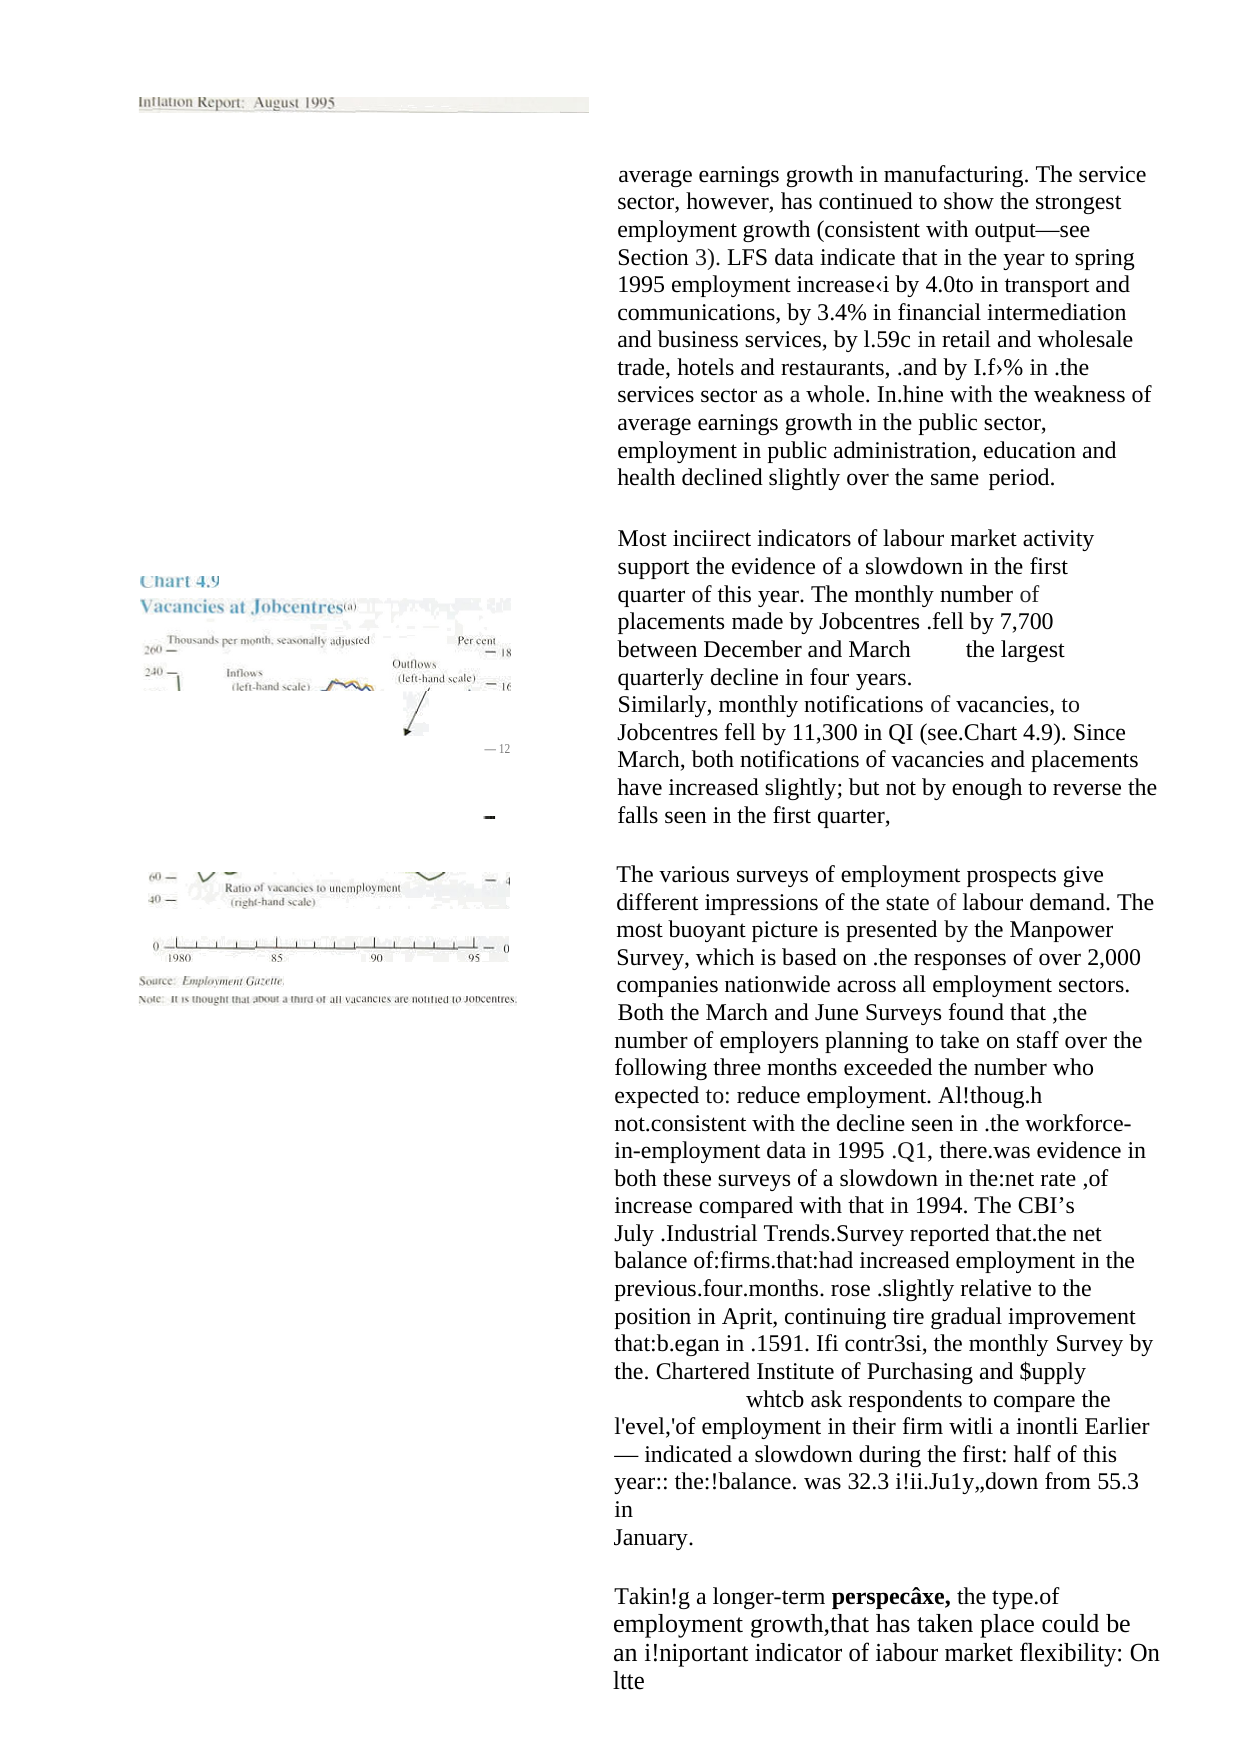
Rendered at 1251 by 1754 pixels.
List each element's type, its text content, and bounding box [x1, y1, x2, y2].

text — 12 [117, 741, 510, 756]
text Most inciirect indicators of labour market activity support the evidence of a slowdown in the first quarter of this year. The monthly number of placements made by Jobcentres .fell by 7,700 between December and March the largest quarterly decline in four years. [617, 524, 1137, 690]
picture [138, 996, 517, 1006]
text Takin!g a longer-term perspecâxe, the type.of employment growth,that has taken place could be an i!niportant indicator of iabour market flexibility: On ltte [613, 1584, 1160, 1695]
picture [140, 598, 511, 736]
picture [138, 97, 589, 113]
text Both the March and June Surveys found that ,the number of employers planning to take on staff over the following three months exceeded the number who expected to: reduce employment. Al!thoug.h not.consistent with the decline seen in .the workforce-in-employment data in 1995 .Q1, there.was evidence in both these surveys of a slowdown in the:net rate ,of increase compared with that in 1994. The CBI’s July .Industrial Trends.Survey reported that.the net balance of:firms.that:had increased employment in the previous.four.months. rose .slightly relative to the position in Aprit, continuing tire gradual improvement that:b.egan in .1591. Ifi contr3si, the monthly Survey by the. Chartered Institute of Purchasing and $upply whtcb ask respondents to compare the l'evel,'of employment in their firm witli a inontli Earlier— indicated a slowdown during the first: half of this year:: the:!balance. was 32.3 i!ii.Ju1y„down from 55.3 in [614, 998, 1158, 1523]
text January. [613, 1523, 1169, 1551]
text average earnings growth in manufacturing. The service sector, however, has continued to show the strongest employment growth (consistent with output—see Section 3). LFS data indicate that in the year to spring 1995 employment increase‹i by 4.0to in transport and communications, by 3.4% in financial intermediation and business services, by l.59c in retail and wholesale trade, hotels and restaurants, .and by I.f›% in .the services sector as a whole. In.hine with the weakness of average earnings growth in the public sector, employment in public administration, education and health declined slightly over the same period. [617, 160, 1160, 491]
picture [148, 872, 510, 909]
picture [140, 576, 219, 588]
text The various surveys of employment prospects give different impressions of the state of labour demand. The most buoyant picture is presented by the Manpower Survey, which is based on .the responses of over 2,000 companies nationwide across all employment sectors. [616, 860, 1157, 998]
text Similarly, monthly notifications of vacancies, to Jobcentres fell by 11,300 in QI (see.Chart 4.9). Since March, both notifications of vacancies and placements have increased slightly; but not by enough to reverse the falls seen in the first quarter, [617, 690, 1160, 828]
picture [153, 936, 509, 962]
picture [139, 976, 284, 988]
